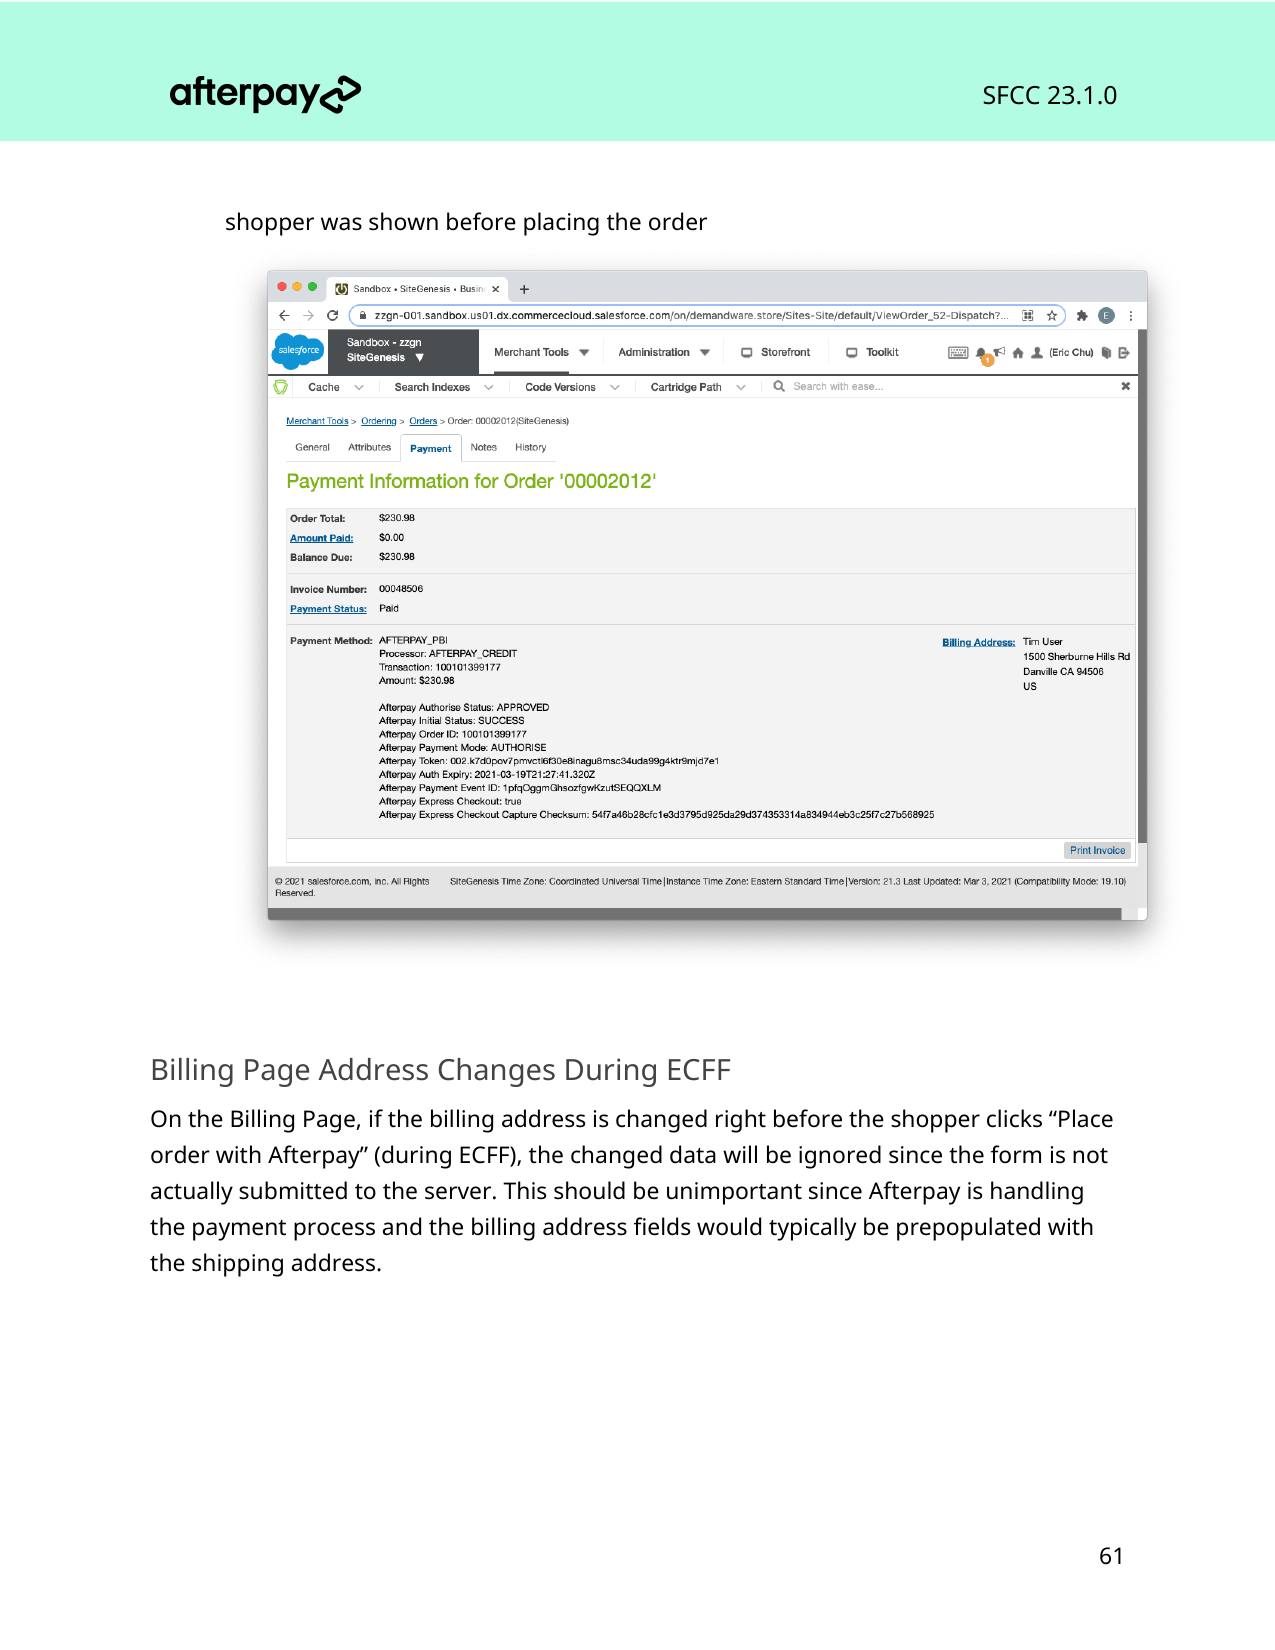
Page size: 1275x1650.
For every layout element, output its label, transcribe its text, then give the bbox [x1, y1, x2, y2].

picture [225, 242, 1189, 975]
text On the Billing Page, if the billing address is changed right before the shopper clicks “Place order with Afterpay” (during ECFF), the changed data will be ignored since the form is not actually submitted to the server. This should be unimportant since Afterpay is handling the payment process and the billing address fields would typically be prepopulated with the shipping address. [150, 1103, 1125, 1278]
picture [134, 47, 397, 142]
subtitle Billing Page Address Changes During ECFF [150, 1049, 1125, 1088]
